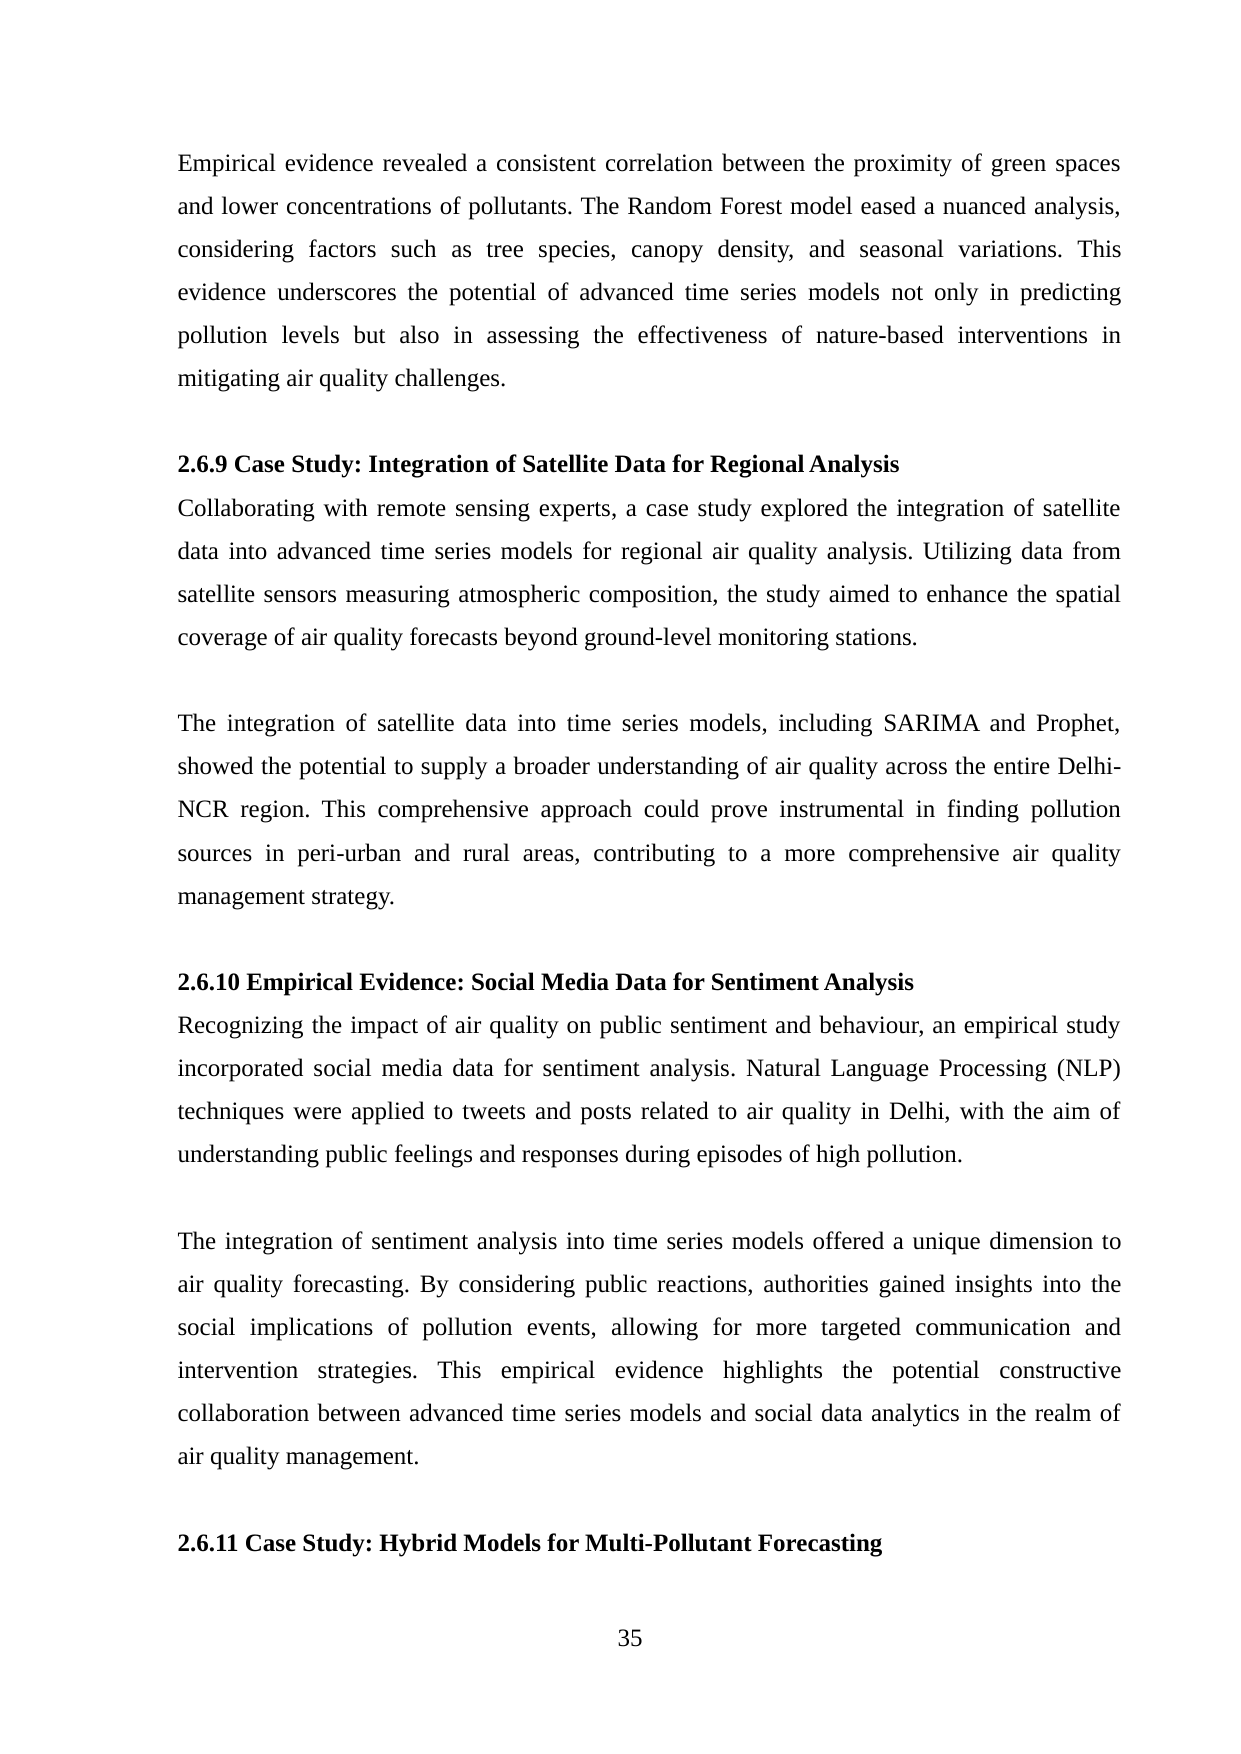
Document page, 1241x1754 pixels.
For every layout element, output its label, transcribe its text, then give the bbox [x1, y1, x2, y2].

text Empirical evidence revealed a consistent correlation between the proximity of green spaces and lower concentrations of pollutants. The Random Forest model eased a nuanced analysis, considering factors such as tree species, canopy density, and seasonal variations. This evidence underscores the potential of advanced time series models not only in predicting pollution levels but also in assessing the effectiveness of nature-based interventions in mitigating air quality challenges. [177, 148, 1122, 392]
text 2.6.9 Case Study: Integration of Satellite Data for Regional Analysis [177, 449, 1122, 478]
text Collaborating with remote sensing experts, a case study explored the integration of satellite data into advanced time series models for regional air quality analysis. Utilizing data from satellite sensors measuring atmospheric composition, the study aimed to enhance the spatial coverage of air quality forecasts beyond ground-level monitoring stations. [177, 493, 1122, 651]
text Recognizing the impact of air quality on public sentiment and behaviour, an empirical study incorporated social media data for sentiment analysis. Natural Language Processing (NLP) techniques were applied to tweets and posts related to air quality in Delhi, with the aim of understanding public feelings and responses during episodes of high pollution. [177, 1010, 1122, 1168]
text The integration of satellite data into time series models, including SARIMA and Prophet, showed the potential to supply a broader understanding of air quality across the entire Delhi-NCR region. This comprehensive approach could prove instrumental in finding pollution sources in peri-urban and rural areas, contributing to a more comprehensive air quality management strategy. [177, 708, 1122, 909]
text 2.6.10 Empirical Evidence: Social Media Data for Sentiment Analysis [177, 967, 1122, 996]
text The integration of sentiment analysis into time series models offered a unique dimension to air quality forecasting. By considering public reactions, authorities gained insights into the social implications of pollution events, allowing for more targeted communication and intervention strategies. This empirical evidence highlights the potential constructive collaboration between advanced time series models and social data analytics in the realm of air quality management. [177, 1226, 1122, 1470]
text 2.6.11 Case Study: Hybrid Models for Multi-Pollutant Forecasting [177, 1528, 1122, 1556]
